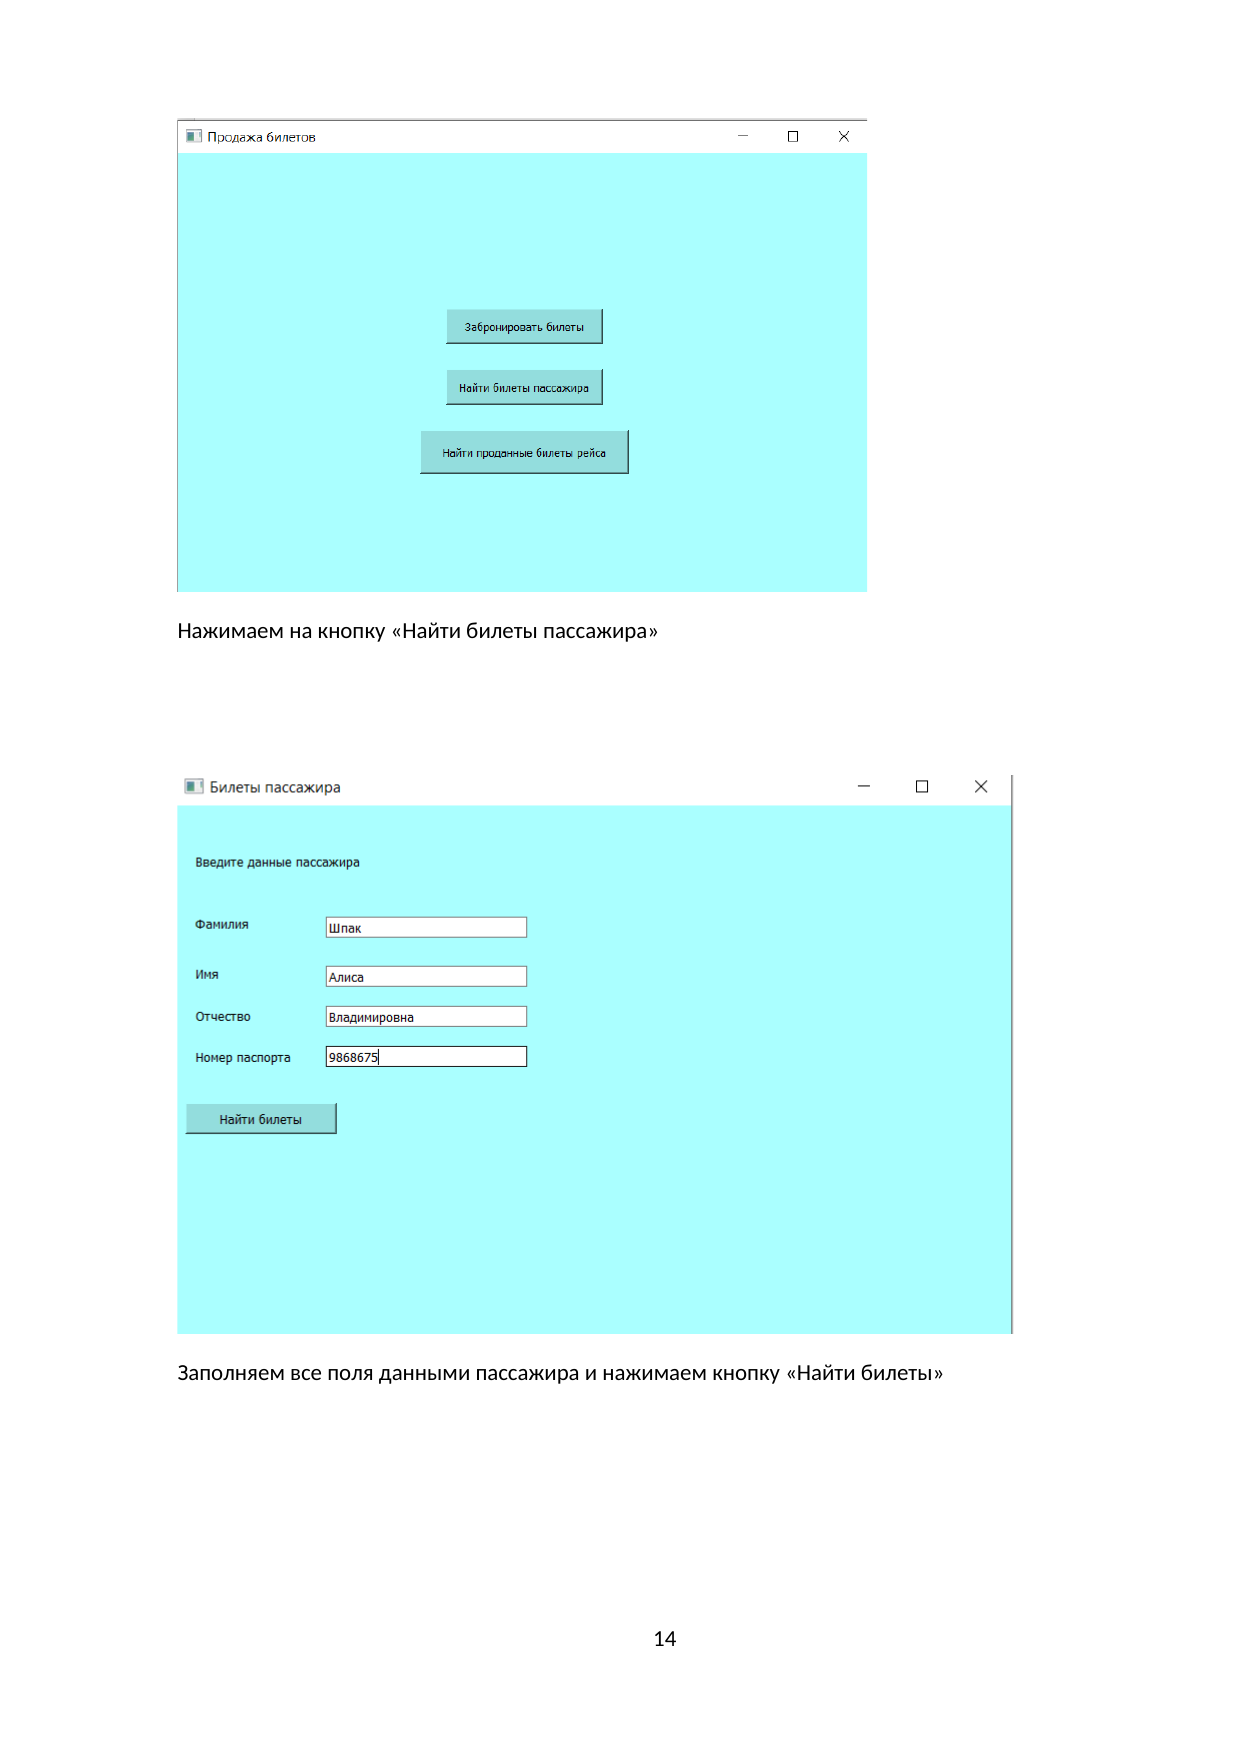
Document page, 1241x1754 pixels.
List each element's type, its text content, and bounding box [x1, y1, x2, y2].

text Нажимаем на кнопку «Найти билеты пассажира» [177, 617, 1152, 644]
picture [177, 118, 868, 592]
picture [177, 775, 1014, 1334]
text Заполняем все поля данными пассажира и нажимаем кнопку «Найти билеты» [177, 1358, 1152, 1386]
